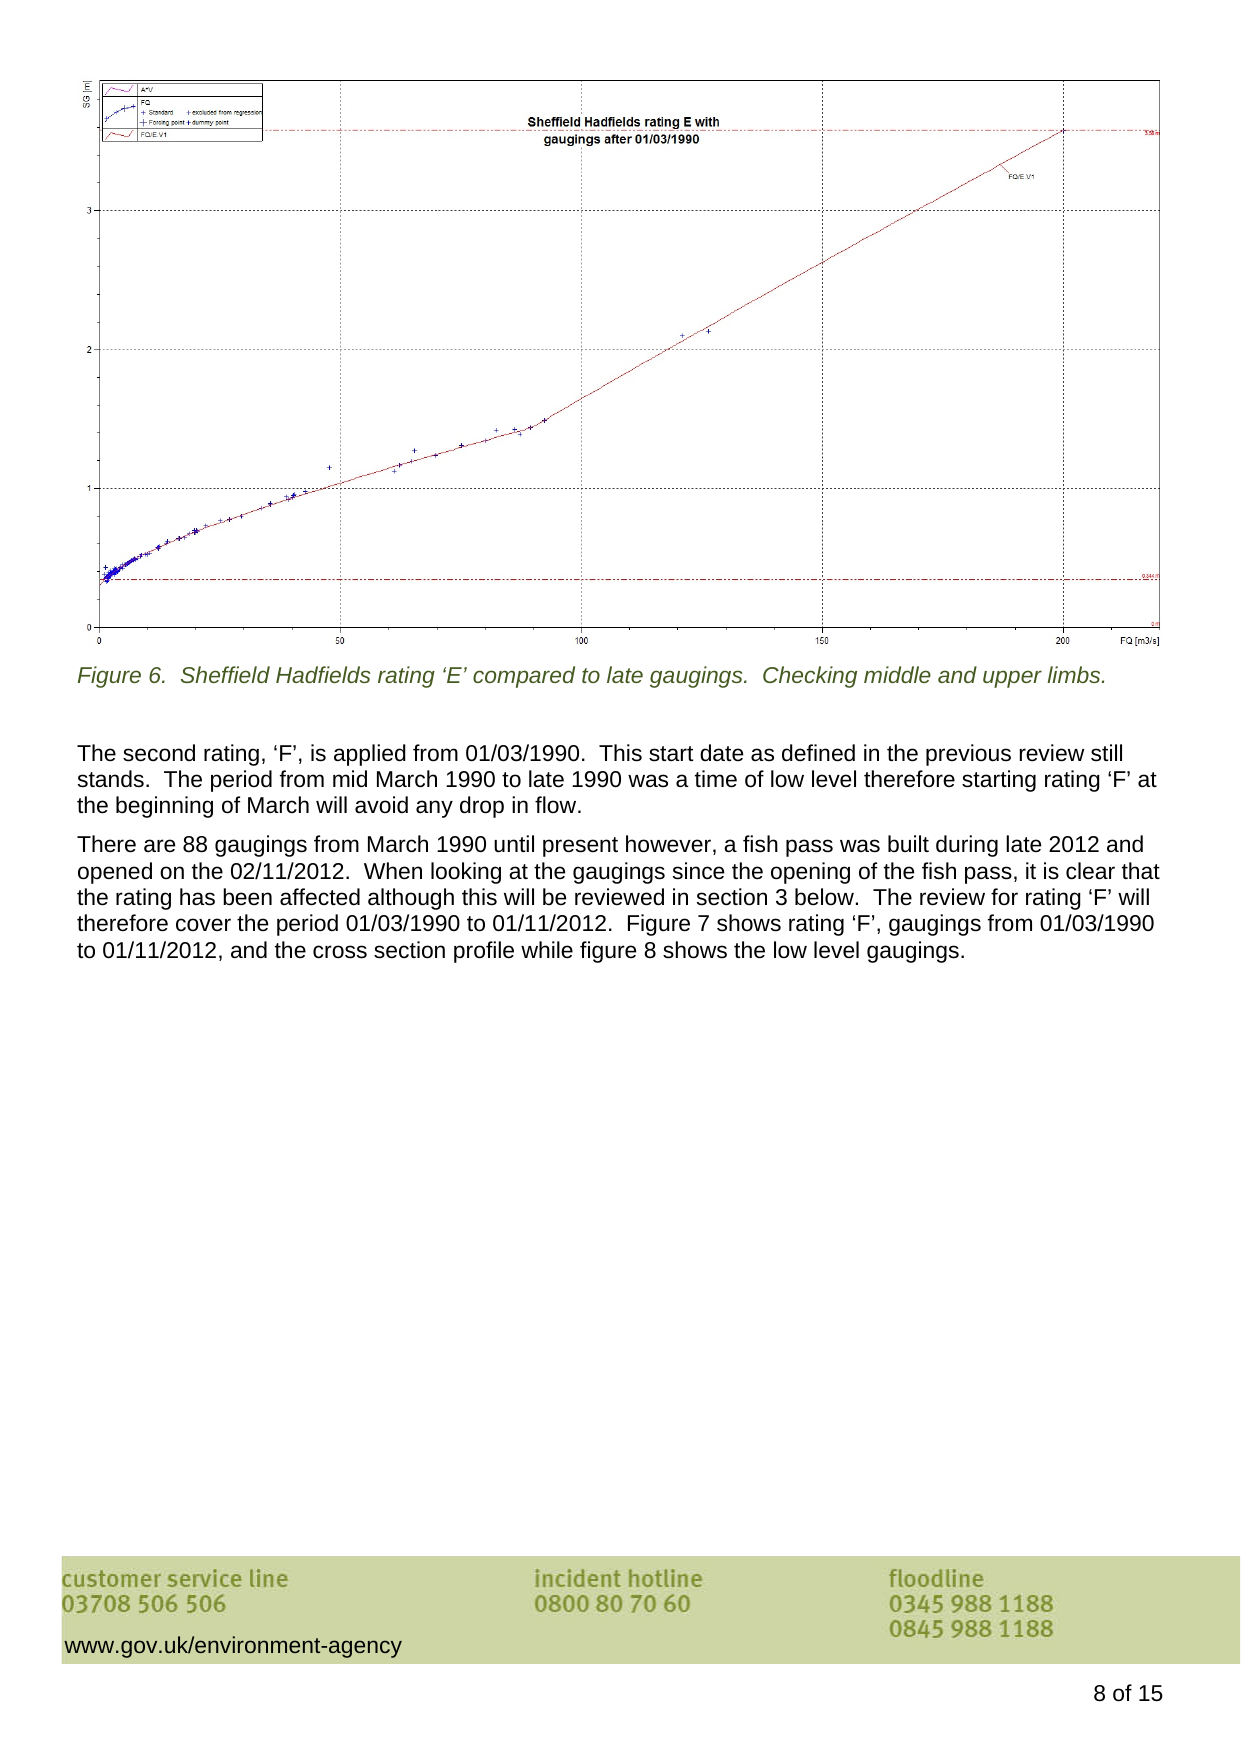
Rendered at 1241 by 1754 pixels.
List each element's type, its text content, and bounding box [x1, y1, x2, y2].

text Figure 6. Sheffield Hadfields rating ‘E’ compared to late gaugings. Checking middle and upper limbs. [77, 662, 1163, 688]
picture [76, 76, 1163, 650]
picture [61, 1556, 1241, 1664]
text There are 88 gaugings from March 1990 until present however, a fish pass was built during late 2012 and opened on the 02/11/2012. When looking at the gaugings since the opening of the fish pass, it is clear that the rating has been affected although this will be reviewed in section 3 below. The review for rating ‘F’ will therefore cover the period 01/03/1990 to 01/11/2012. Figure 7 shows rating ‘F’, gaugings from 01/03/1990 to 01/11/2012, and the cross section profile while figure 8 shows the low level gaugings. [77, 831, 1163, 963]
text The second rating, ‘F’, is applied from 01/03/1990. This start date as defined in the previous review still stands. The period from mid March 1990 to late 1990 was a time of low level therefore starting rating ‘F’ at the beginning of March will avoid any drop in flow. [77, 740, 1163, 819]
